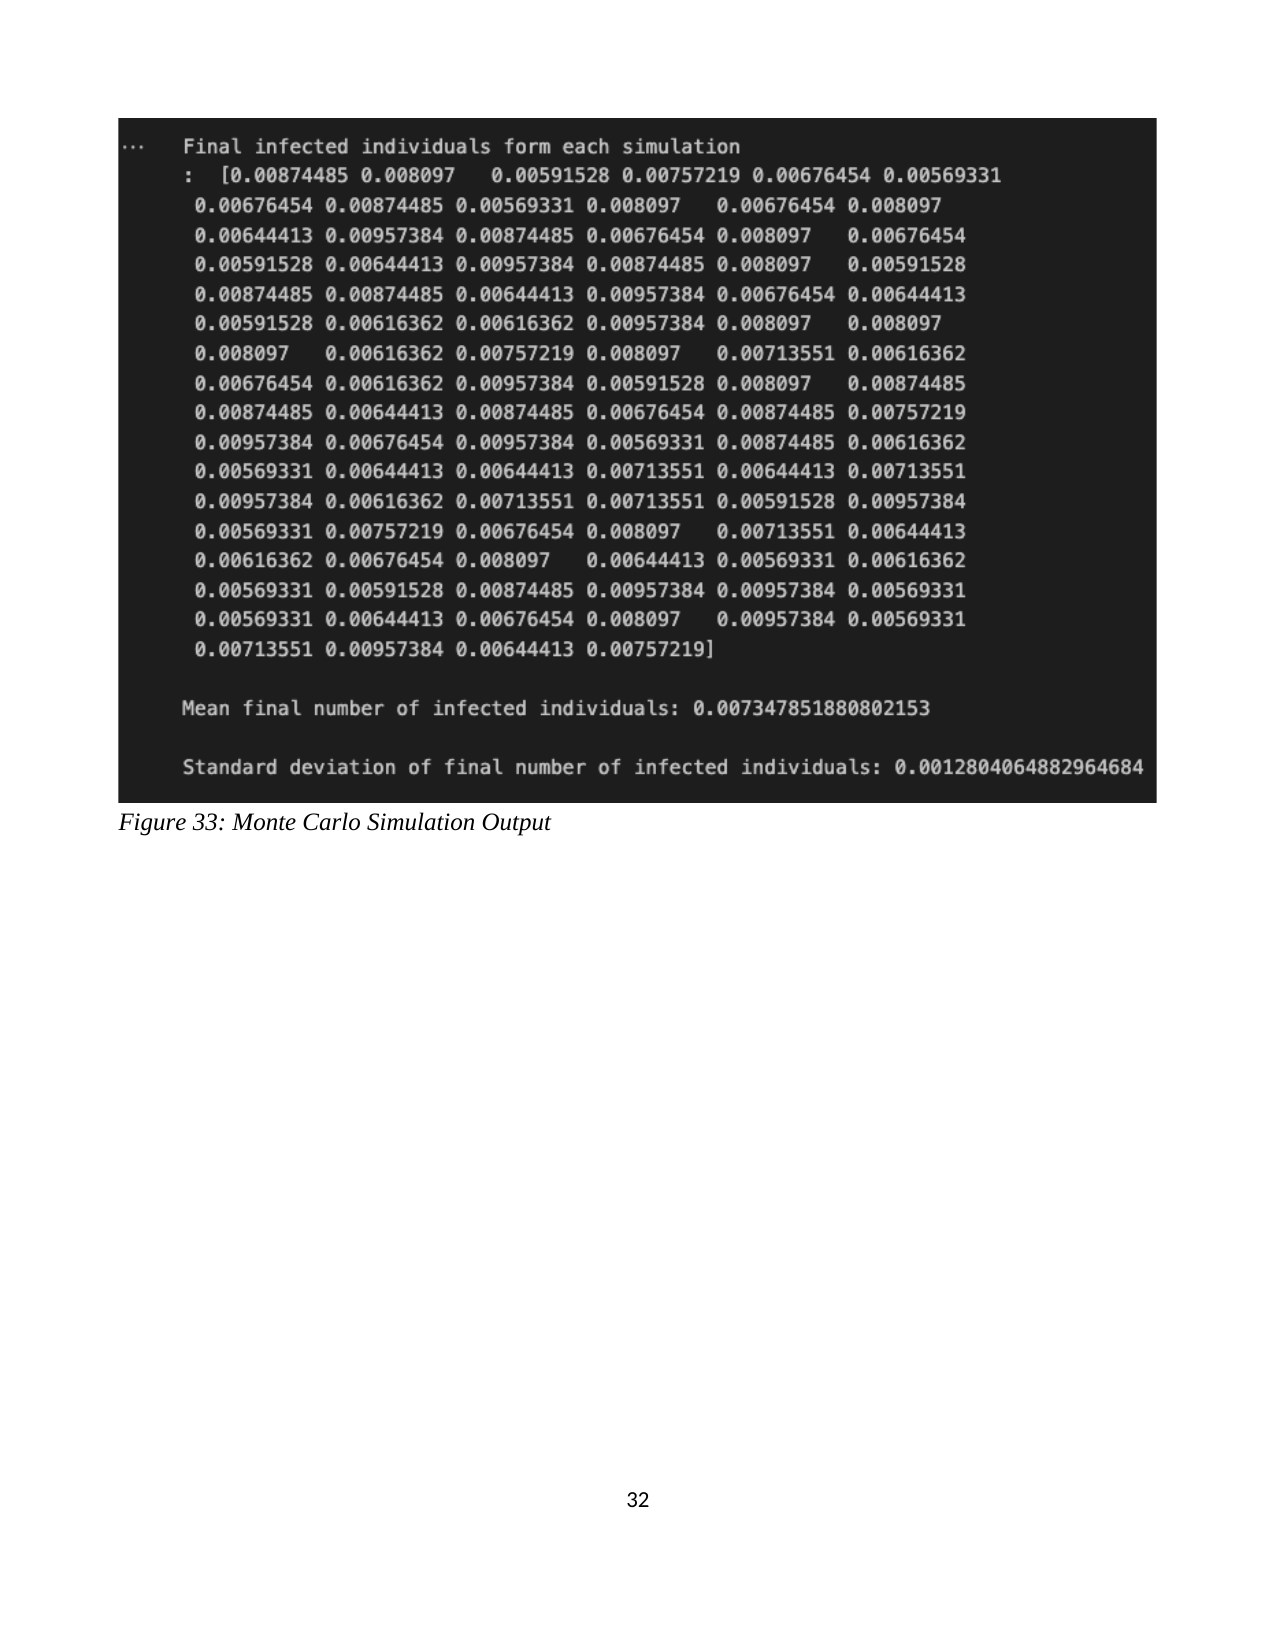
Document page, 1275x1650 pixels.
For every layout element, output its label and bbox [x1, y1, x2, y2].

picture [118, 118, 1157, 803]
